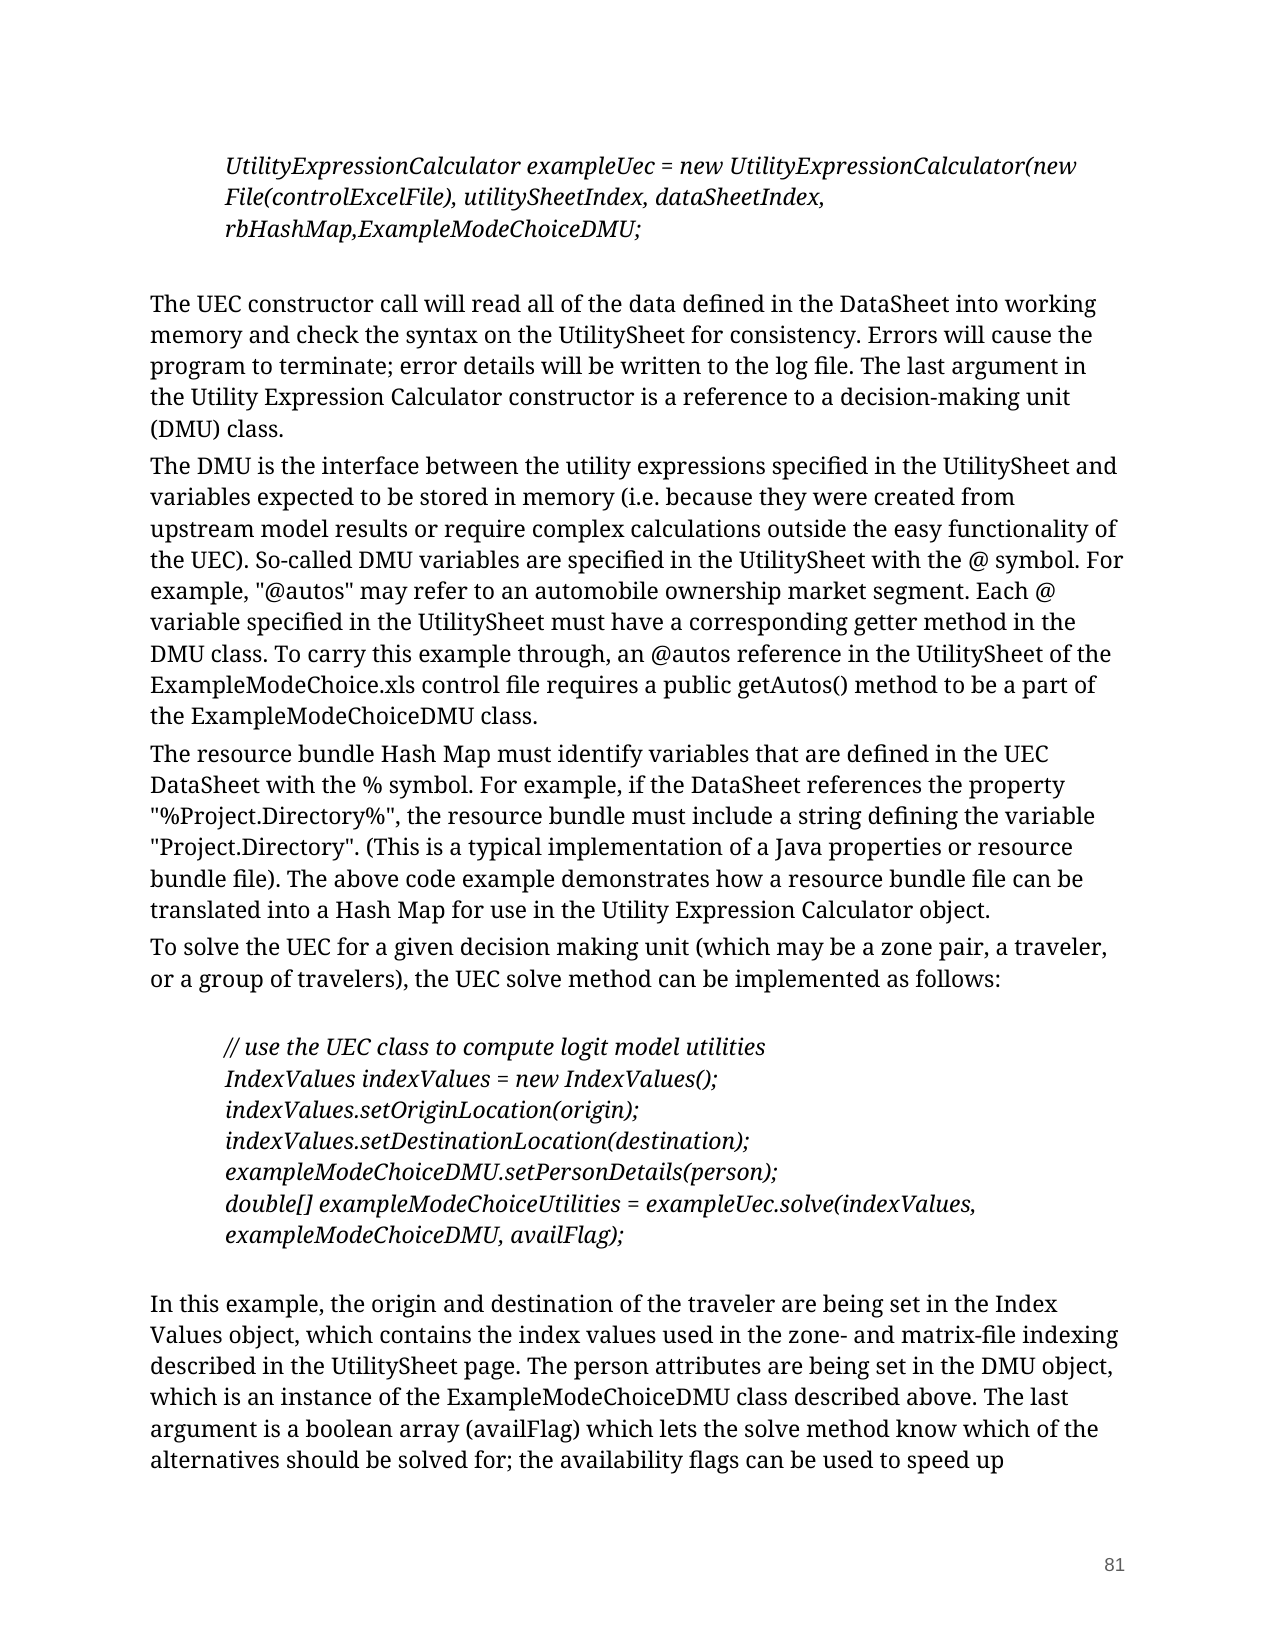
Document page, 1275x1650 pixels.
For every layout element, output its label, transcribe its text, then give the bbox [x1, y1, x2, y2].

text UtilityExpressionCalculator exampleUec = new UtilityExpressionCalculator(new File(controlExcelFile), utilitySheetIndex, dataSheetIndex, rbHashMap,ExampleModeChoiceDMU; [225, 150, 1125, 244]
text To solve the UEC for a given decision making unit (which may be a zone pair, a traveler, or a group of travelers), the UEC solve method can be implemented as follows: [150, 931, 1125, 1025]
text The resource bundle Hash Map must identify variables that are defined in the UEC DataSheet with the % symbol. For example, if the DataSheet references the property "%Project.Directory%", the resource bundle must include a string defining the variable "Project.Directory". (This is a typical implementation of a Java properties or resource bundle file). The above code example demonstrates how a resource bundle file can be translated into a Hash Map for use in the Utility Expression Calculator object. [150, 737, 1125, 925]
text The UEC constructor call will read all of the data defined in the DataSheet into working memory and check the syntax on the UtilitySheet for consistency. Errors will cause the program to terminate; error details will be written to the log file. The last argument in the Utility Expression Calculator constructor is a reference to a decision-making unit (DMU) class. [150, 287, 1125, 444]
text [150, 1287, 1125, 1475]
text // use the UEC class to compute logit model utilities IndexValues indexValues = new IndexValues(); indexValues.setOriginLocation(origin); indexValues.setDestinationLocation(destination); exampleModeChoiceDMU.setPersonDetails(person); double[] exampleModeChoiceUtilities = exampleUec.solve(indexValues, exampleModeChoiceDMU, availFlag); [225, 1031, 1125, 1281]
text The DMU is the interface between the utility expressions specified in the UtilitySheet and variables expected to be stored in memory (i.e. because they were created from upstream model results or require complex calculations outside the easy functionality of the UEC). So-called DMU variables are specified in the UtilitySheet with the @ symbol. For example, "@autos" may refer to an automobile ownership market segment. Each @ variable specified in the UtilitySheet must have a corresponding getter method in the DMU class. To carry this example through, an @autos reference in the UtilitySheet of the ExampleModeChoice.xls control file requires a public getAutos() method to be a part of the ExampleModeChoiceDMU class. [150, 450, 1125, 731]
